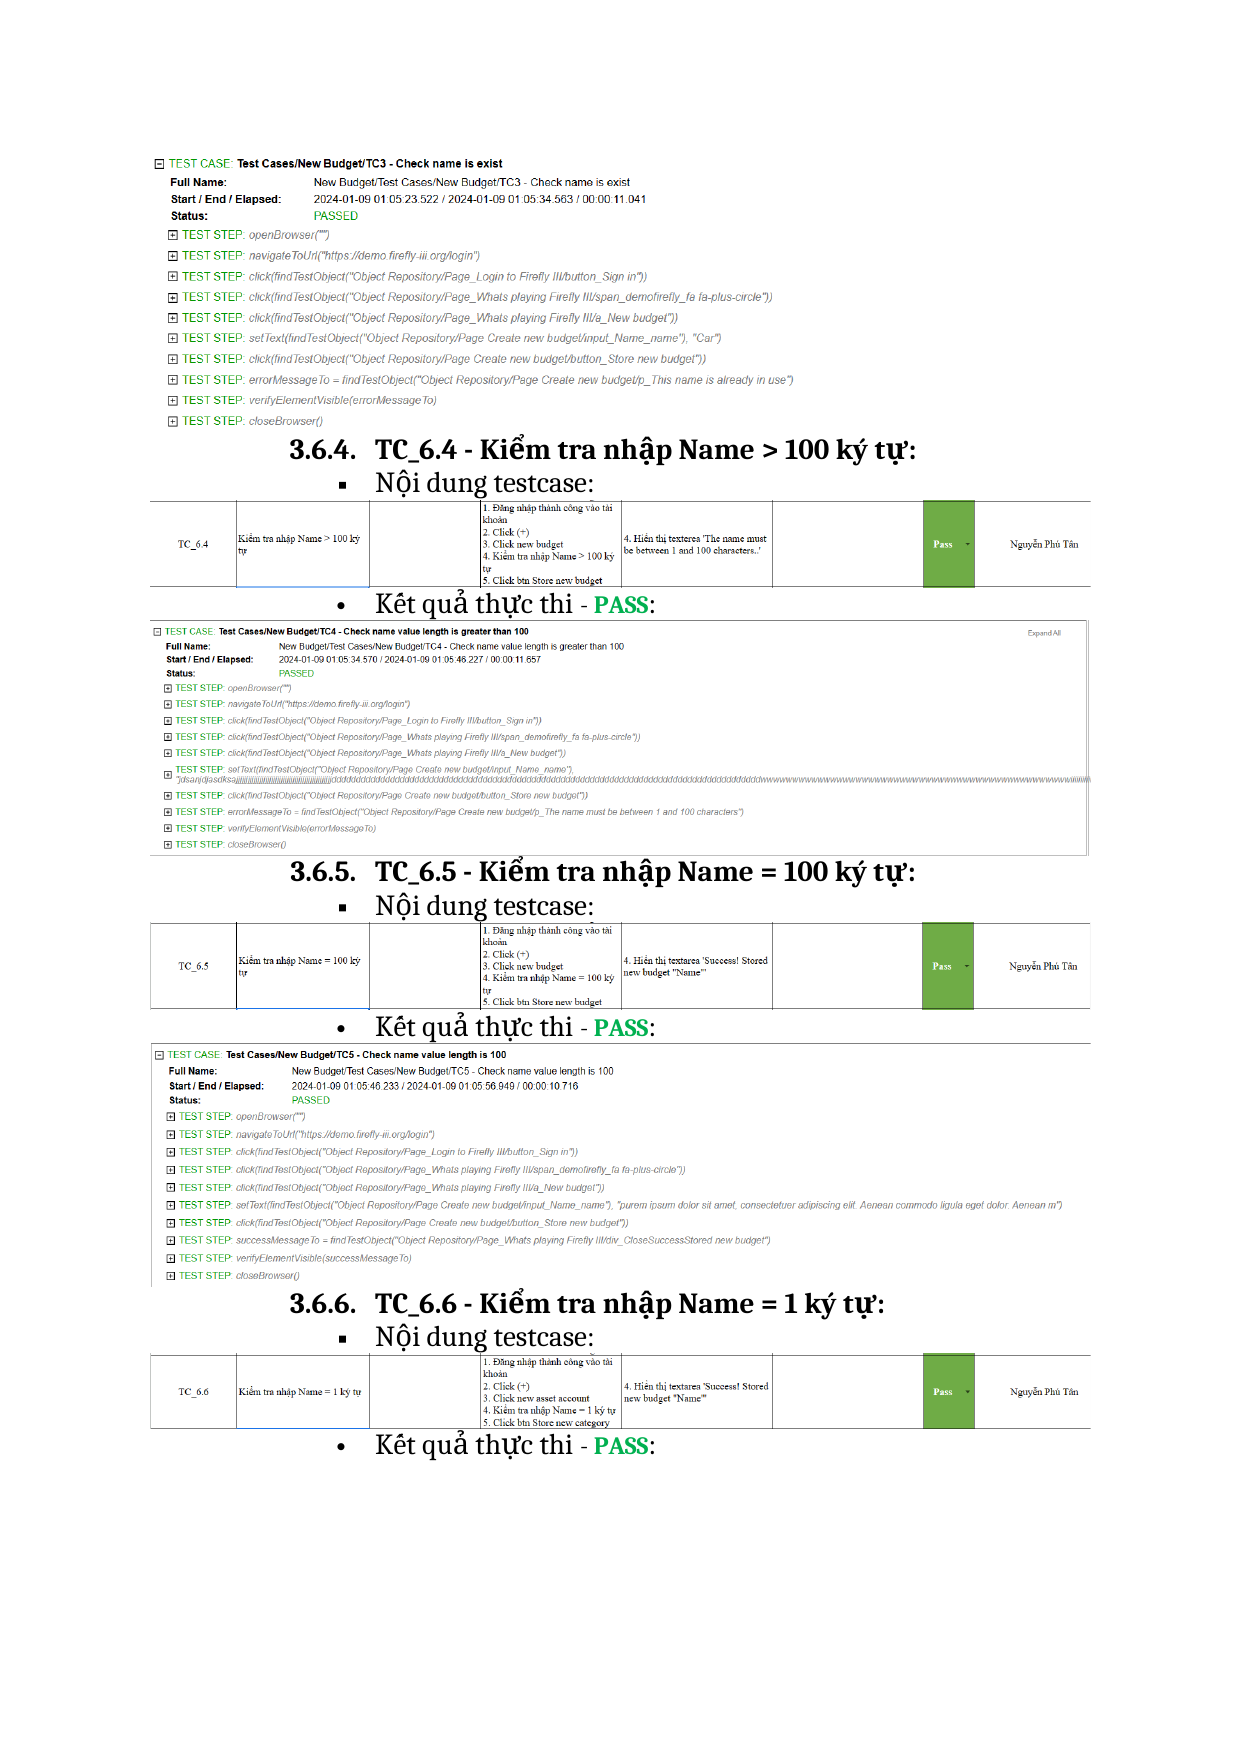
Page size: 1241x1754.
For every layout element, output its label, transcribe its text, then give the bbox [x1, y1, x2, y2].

list Nội dung testcase: [337, 1320, 1090, 1353]
list TC_6.6 - Kiểm tra nhập Name = 1 ký tự: [877, 1287, 1090, 1320]
picture [150, 1353, 1091, 1429]
list TC_6.4 - Kiểm tra nhập Name > 100 ký tự: [356, 433, 480, 466]
picture [150, 500, 1091, 588]
list Nội dung testcase: [337, 466, 1090, 500]
list TC_6.5 - Kiểm tra nhập Name = 100 ký tự: [356, 856, 479, 889]
picture [150, 150, 1091, 433]
list TC_6.5 - Kiểm tra nhập Name = 100 ký tự: [907, 856, 1090, 889]
picture [150, 1043, 1091, 1287]
list TC_6.6 - Kiểm tra nhập Name = 1 ký tự: [356, 1287, 479, 1320]
picture [150, 620, 1091, 856]
list Nội dung testcase: [337, 889, 1090, 922]
picture [150, 922, 1091, 1010]
list Kết quả thực thi - PASS: [337, 1010, 1090, 1043]
list TC_6.4 - Kiểm tra nhập Name > 100 ký tự: [908, 433, 1090, 466]
list Kết quả thực thi - PASS: [337, 588, 1090, 620]
list Kết quả thực thi - PASS: [337, 1429, 1090, 1462]
